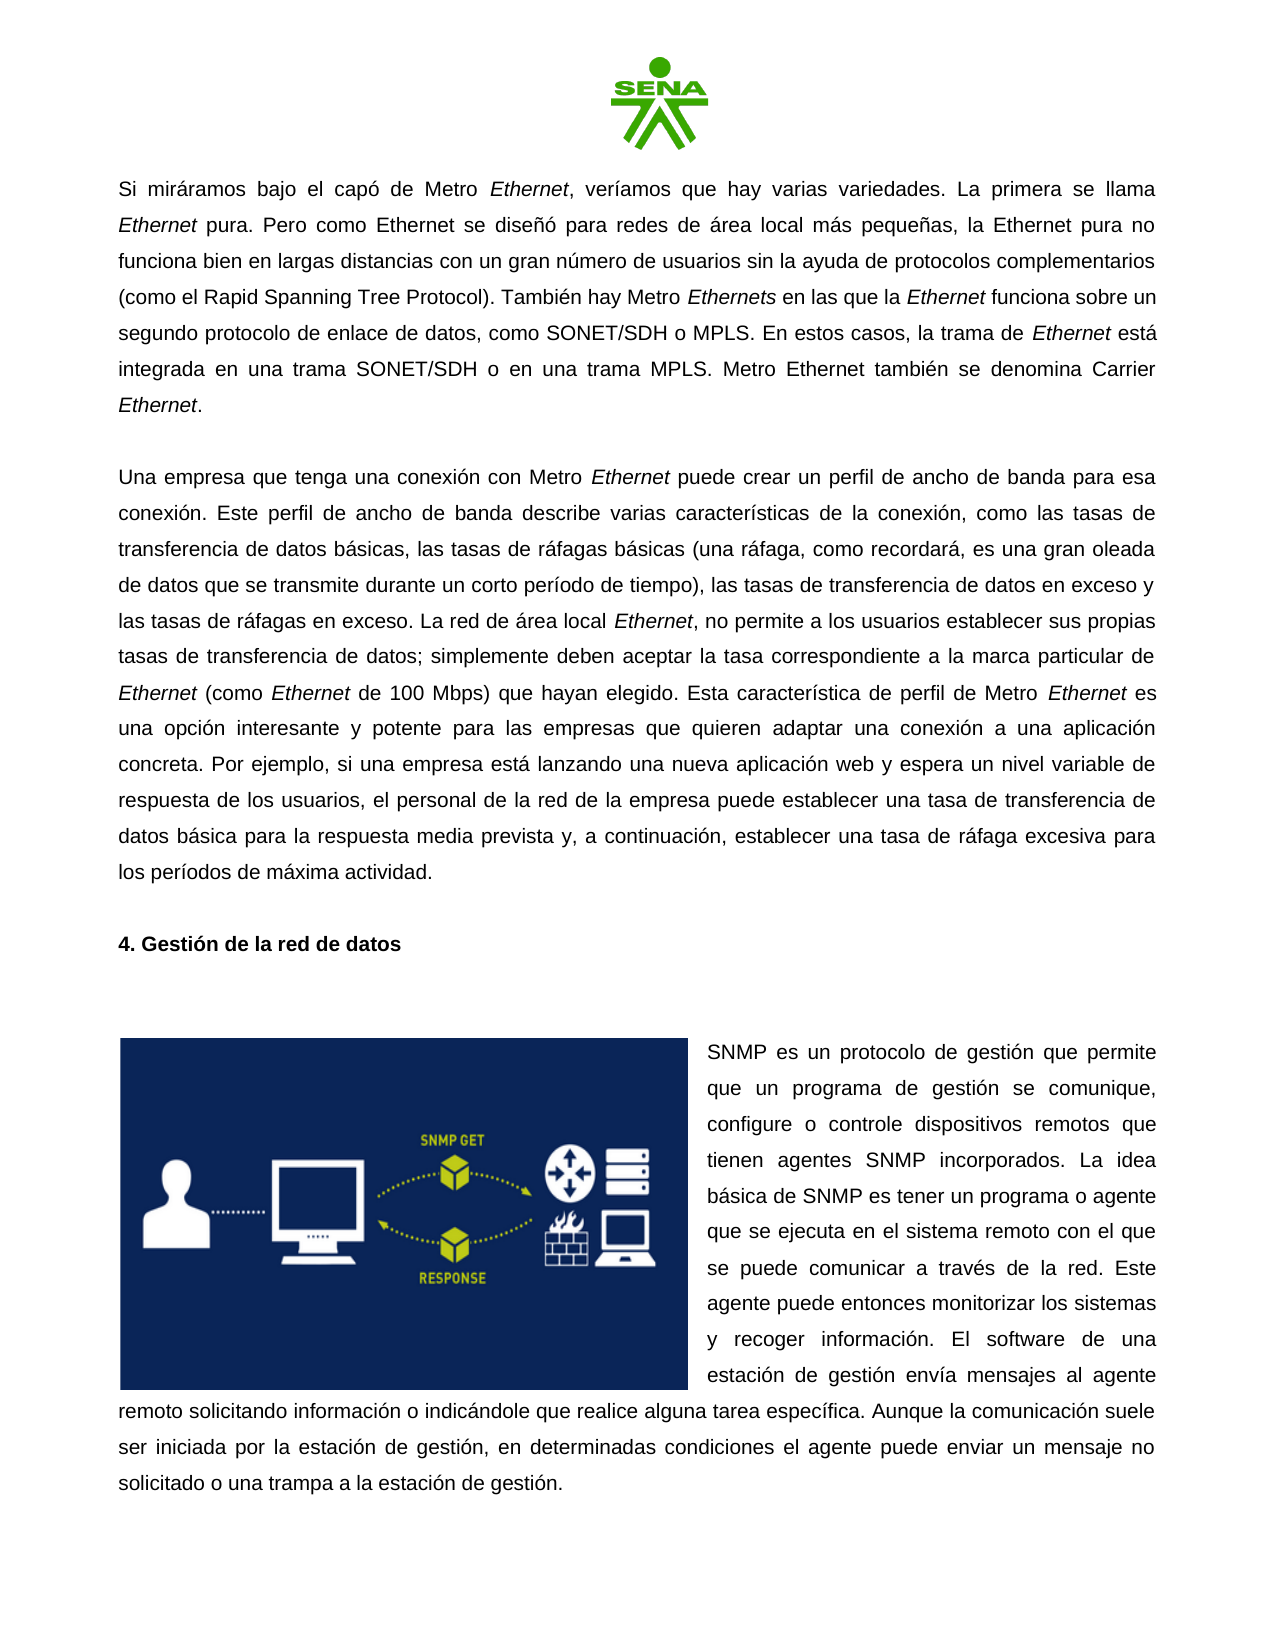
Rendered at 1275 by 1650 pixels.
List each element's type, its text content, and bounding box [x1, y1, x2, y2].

picture [611, 57, 709, 150]
picture [119, 1038, 688, 1388]
text Una empresa que tenga una conexión con Metro Ethernet puede crear un perfil de ancho de banda para esa conexión. Este perfil de ancho de banda describe varias características de la conexión, como las tasas de transferencia de datos básicas, las tasas de ráfagas básicas (una ráfaga, como recordará, es una gran oleada de datos que se transmite durante un corto período de tiempo), las tasas de transferencia de datos en exceso y las tasas de ráfagas en exceso. La red de área local Ethernet, no permite a los usuarios establecer sus propias tasas de transferencia de datos; simplemente deben aceptar la tasa correspondiente a la marca particular de Ethernet (como Ethernet de 100 Mbps) que hayan elegido. Esta característica de perfil de Metro Ethernet es una opción interesante y potente para las empresas que quieren adaptar una conexión a una aplicación concreta. Por ejemplo, si una empresa está lanzando una nueva aplicación web y espera un nivel variable de respuesta de los usuarios, el personal de la red de la empresa puede establecer una tasa de transferencia de datos básica para la respuesta media prevista y, a continuación, establecer una tasa de ráfaga excesiva para los períodos de máxima actividad. [118, 465, 1157, 884]
text Si miráramos bajo el capó de Metro Ethernet, veríamos que hay varias variedades. La primera se llama Ethernet pura. Pero como Ethernet se diseñó para redes de área local más pequeñas, la Ethernet pura no funciona bien en largas distancias con un gran número de usuarios sin la ayuda de protocolos complementarios (como el Rapid Spanning Tree Protocol). También hay Metro Ethernets en las que la Ethernet funciona sobre un segundo protocolo de enlace de datos, como SONET/SDH o MPLS. En estos casos, la trama de Ethernet está integrada en una trama SONET/SDH o en una trama MPLS. Metro Ethernet también se denomina Carrier Ethernet. [118, 177, 1157, 417]
text 4. Gestión de la red de datos [118, 932, 1157, 956]
